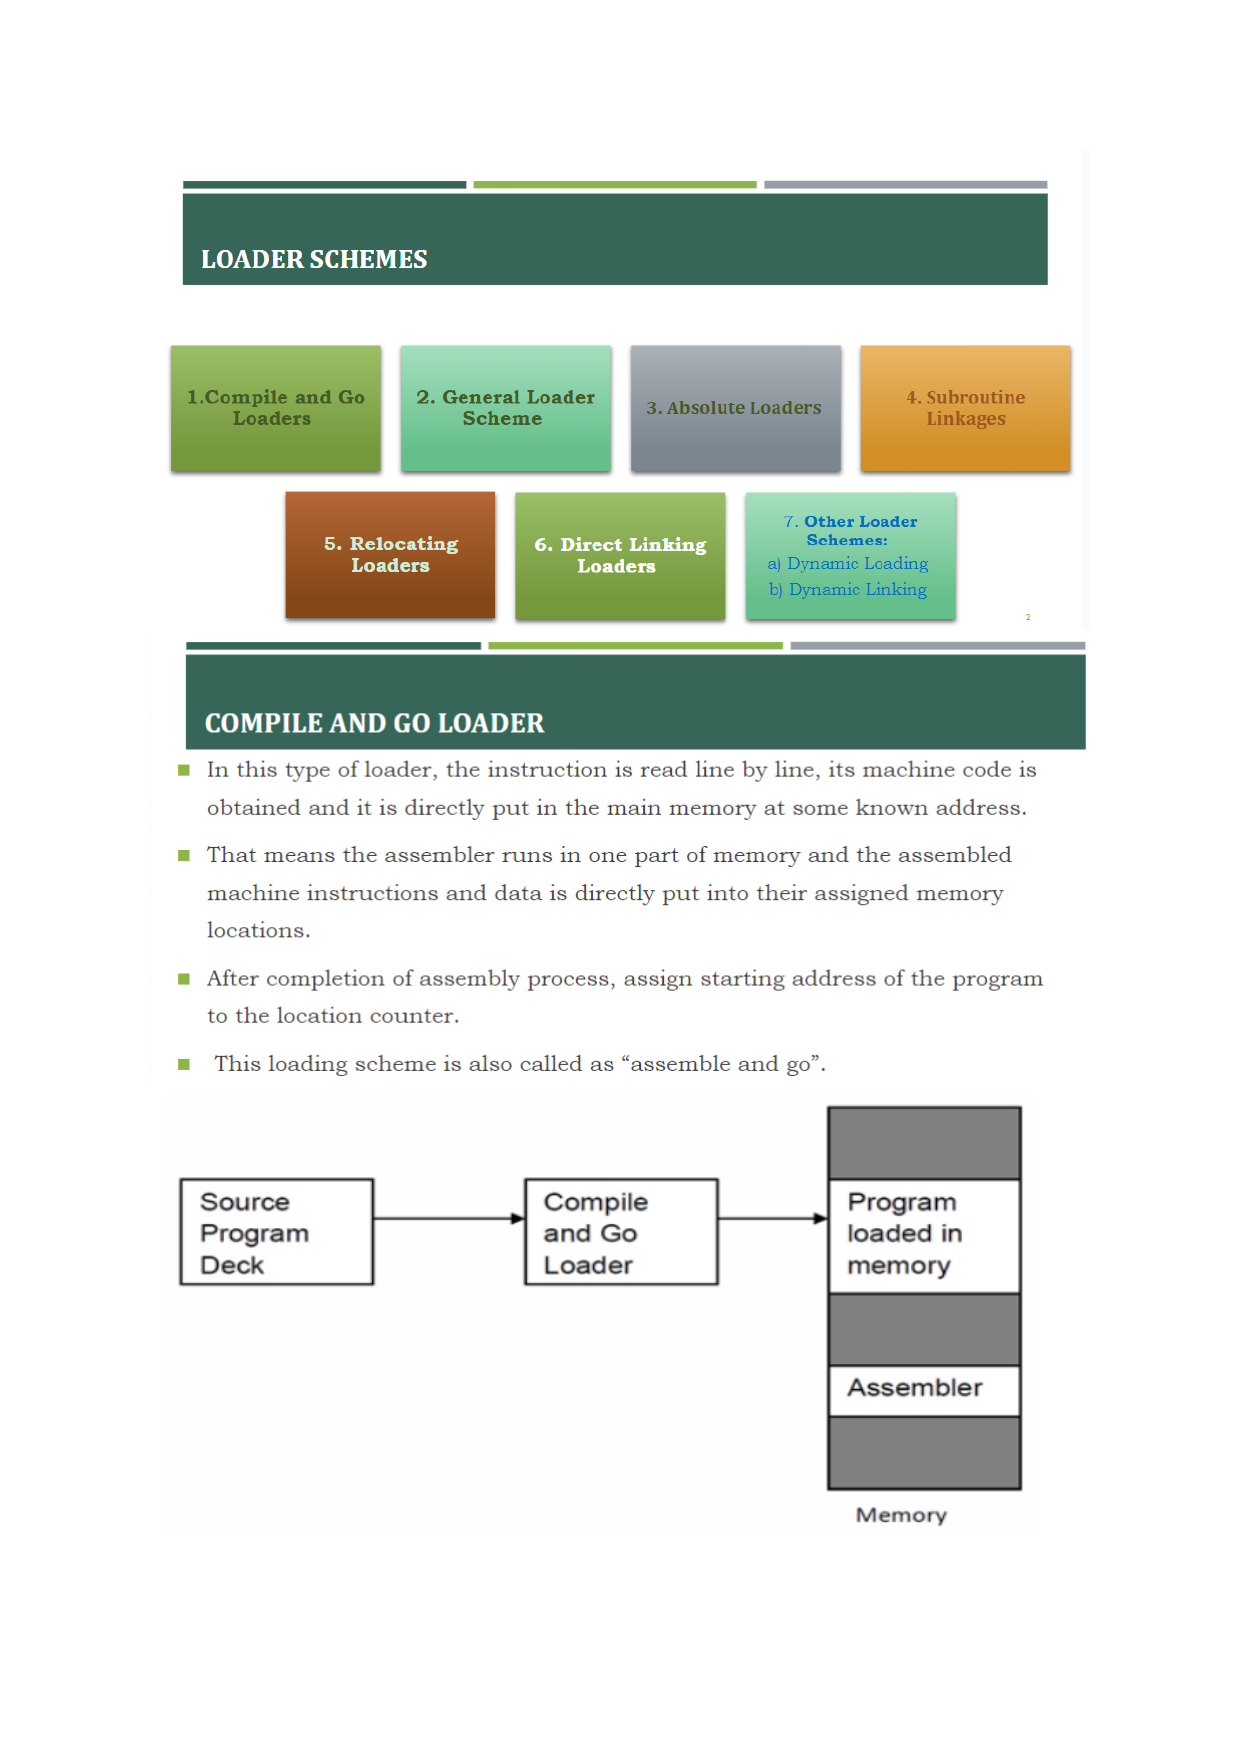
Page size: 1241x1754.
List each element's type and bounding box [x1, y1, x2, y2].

picture [150, 150, 1091, 629]
picture [150, 1087, 1091, 1536]
picture [150, 630, 1091, 1086]
